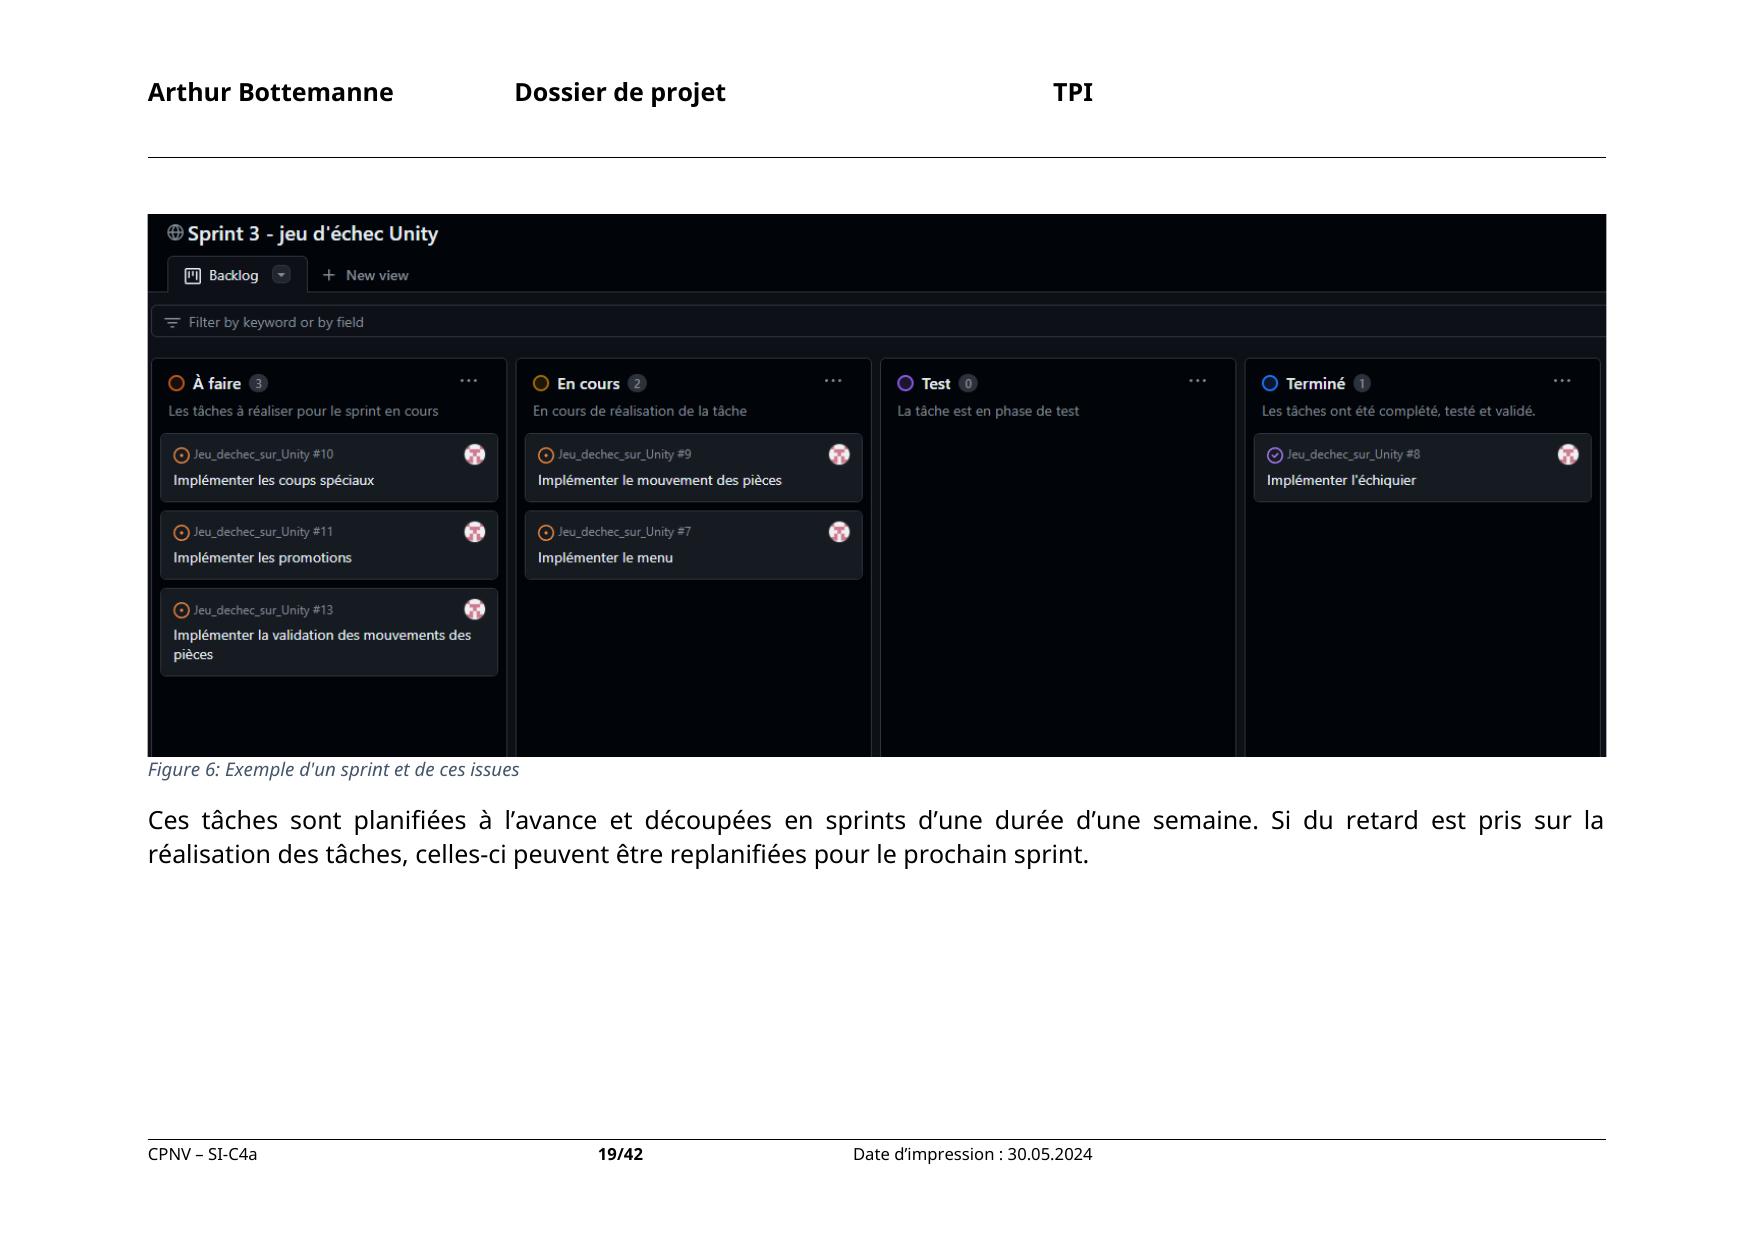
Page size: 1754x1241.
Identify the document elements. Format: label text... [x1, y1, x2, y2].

text Figure 6: Exemple d'un sprint et de ces issues [148, 757, 1606, 782]
text Ces tâches sont planifiées à l’avance et découpées en sprints d’une durée d’une semaine. Si du retard est pris sur la réalisation des tâches, celles-ci peuvent être replanifiées pour le prochain sprint. [148, 803, 1606, 871]
picture [147, 214, 1607, 757]
